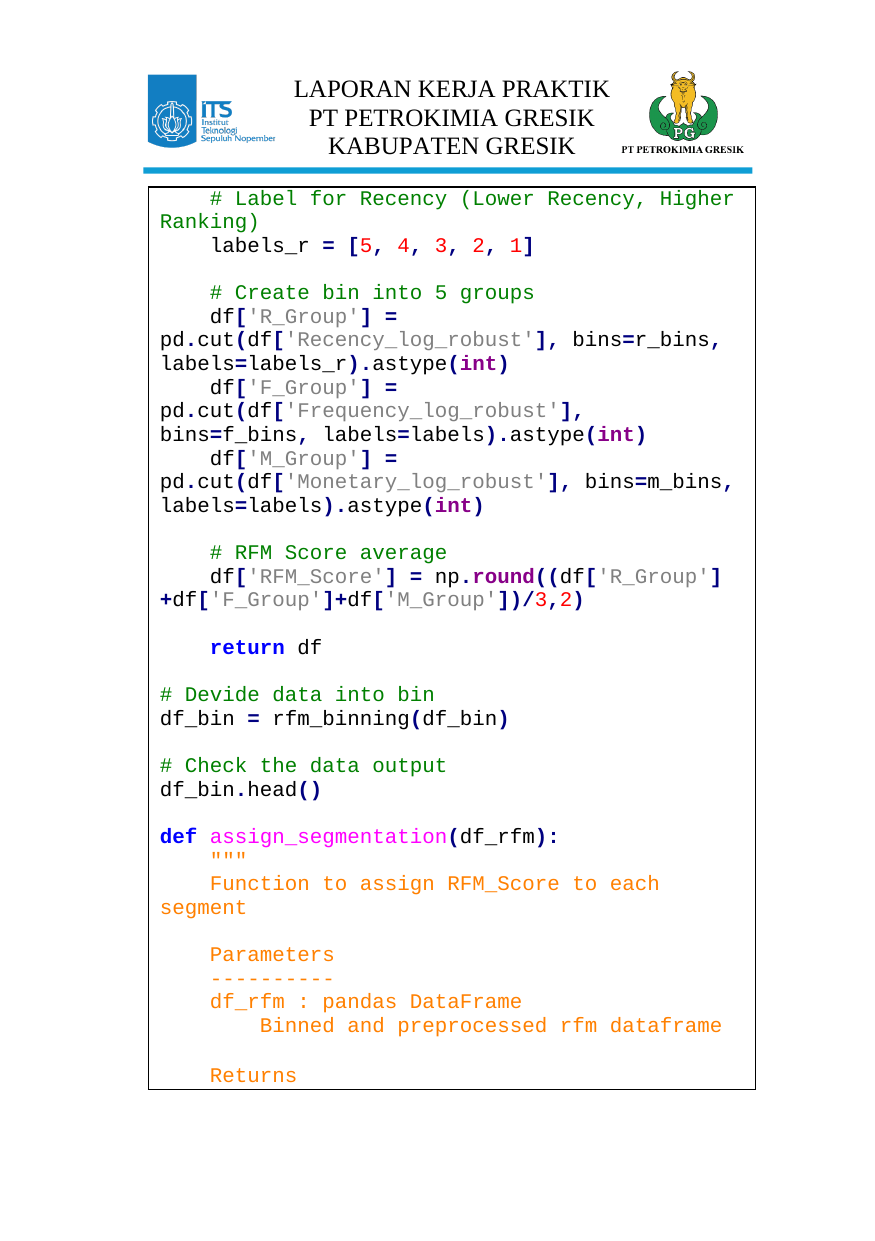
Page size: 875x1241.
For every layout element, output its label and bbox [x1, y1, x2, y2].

picture [612, 67, 753, 158]
picture [147, 74, 276, 148]
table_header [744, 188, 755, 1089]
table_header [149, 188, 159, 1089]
